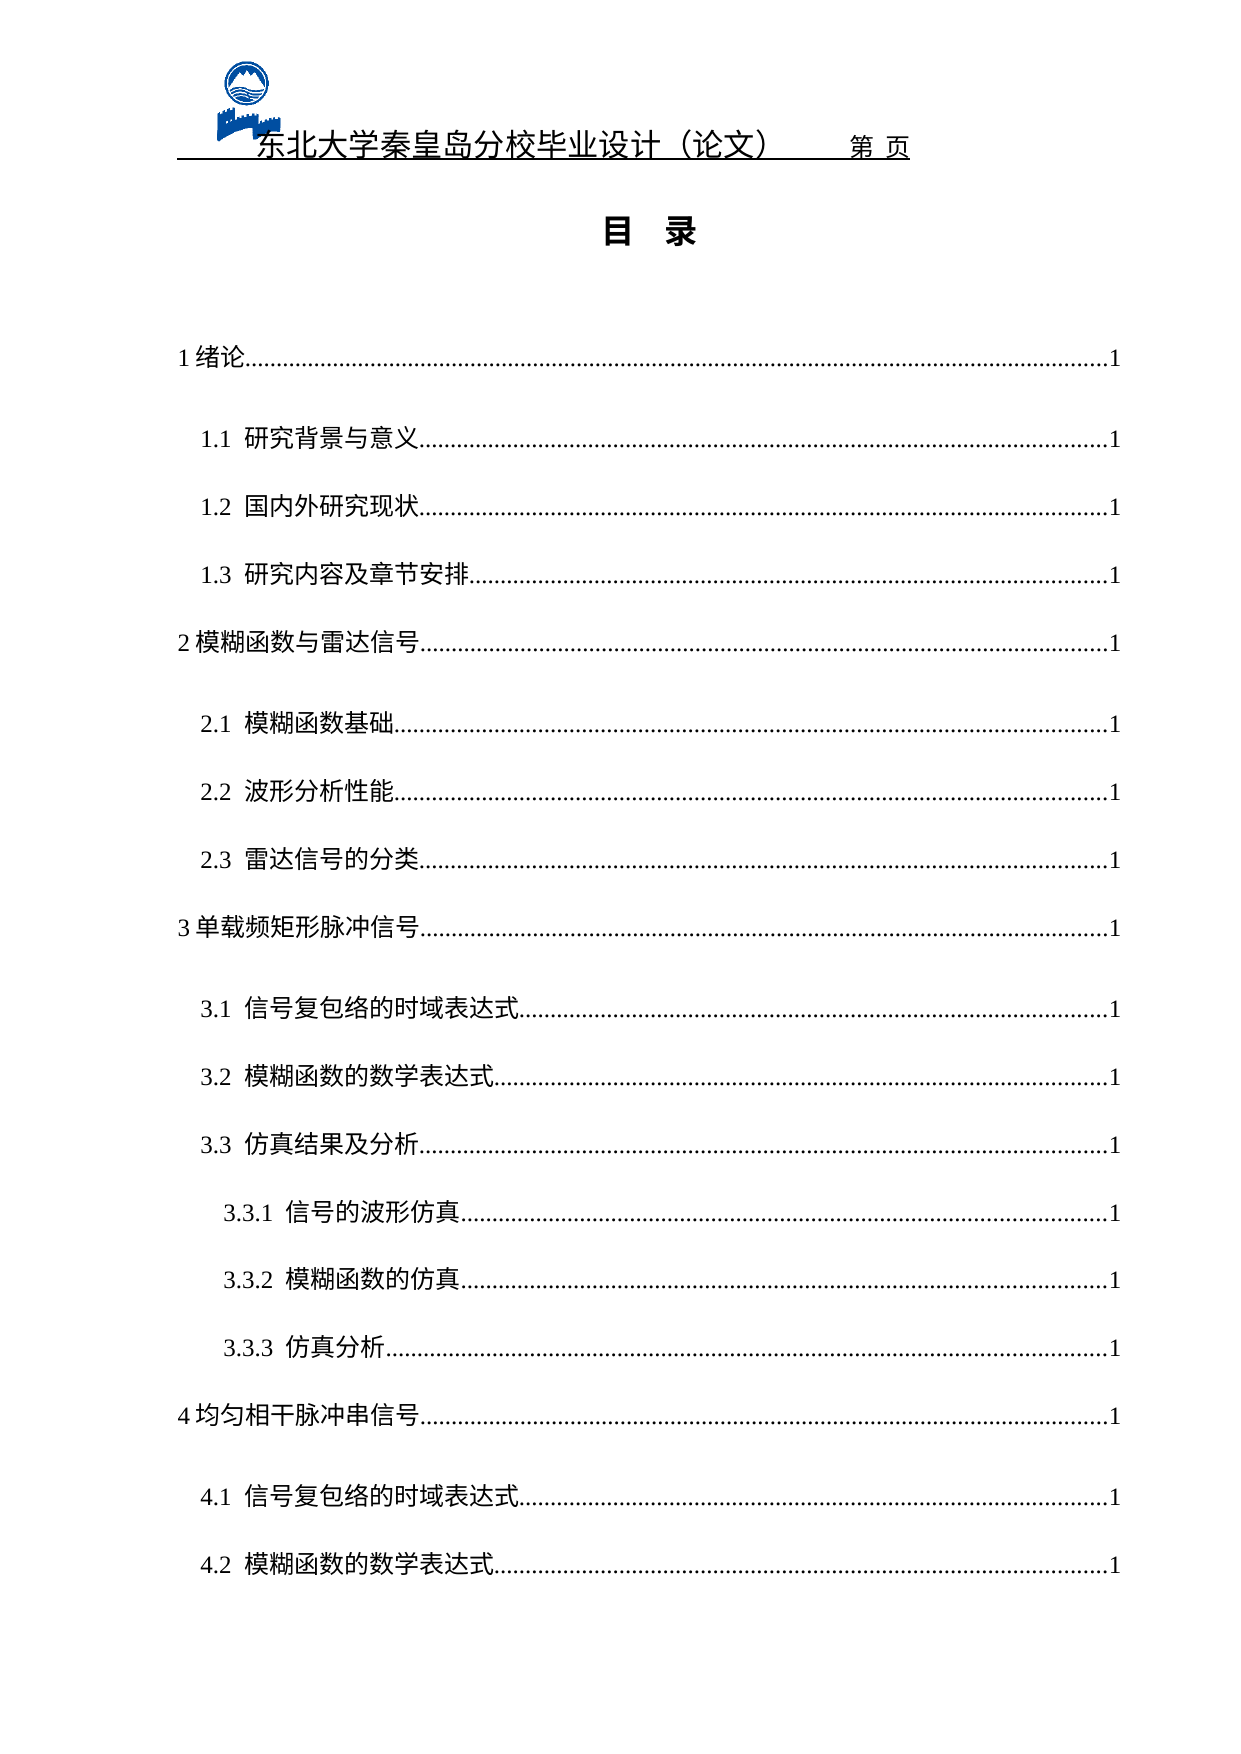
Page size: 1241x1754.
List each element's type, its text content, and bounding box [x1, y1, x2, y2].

text 3.3.2 模糊函数的仿真 1 [223, 1244, 1122, 1312]
text 2.2 波形分析性能 1 [200, 755, 1122, 823]
text 4均匀相干脉冲串信号 1 [177, 1380, 1122, 1448]
text 3单载频矩形脉冲信号 1 [177, 891, 1122, 959]
text 3.2 模糊函数的数学表达式 1 [200, 1040, 1122, 1108]
text 3.3 仿真结果及分析 1 [200, 1108, 1122, 1176]
text 1绪论 1 [177, 321, 1122, 389]
text 目 录 [177, 196, 1122, 263]
text 1.3 研究内容及章节安排 1 [200, 538, 1122, 606]
text 3.1 信号复包络的时域表达式 1 [200, 972, 1122, 1040]
text 2模糊函数与雷达信号 1 [177, 606, 1122, 674]
text 2.1 模糊函数基础 1 [200, 687, 1122, 755]
text 3.3.3 仿真分析 1 [223, 1312, 1122, 1380]
text 3.3.1 信号的波形仿真 1 [223, 1176, 1122, 1244]
text 4.1 信号复包络的时域表达式 1 [200, 1461, 1122, 1529]
text 1.1 研究背景与意义 1 [200, 403, 1122, 471]
text 1.2 国内外研究现状 1 [200, 471, 1122, 538]
text 4.2 模糊函数的数学表达式 1 [200, 1529, 1122, 1597]
picture [208, 61, 285, 143]
text 2.3 雷达信号的分类 1 [200, 823, 1122, 891]
